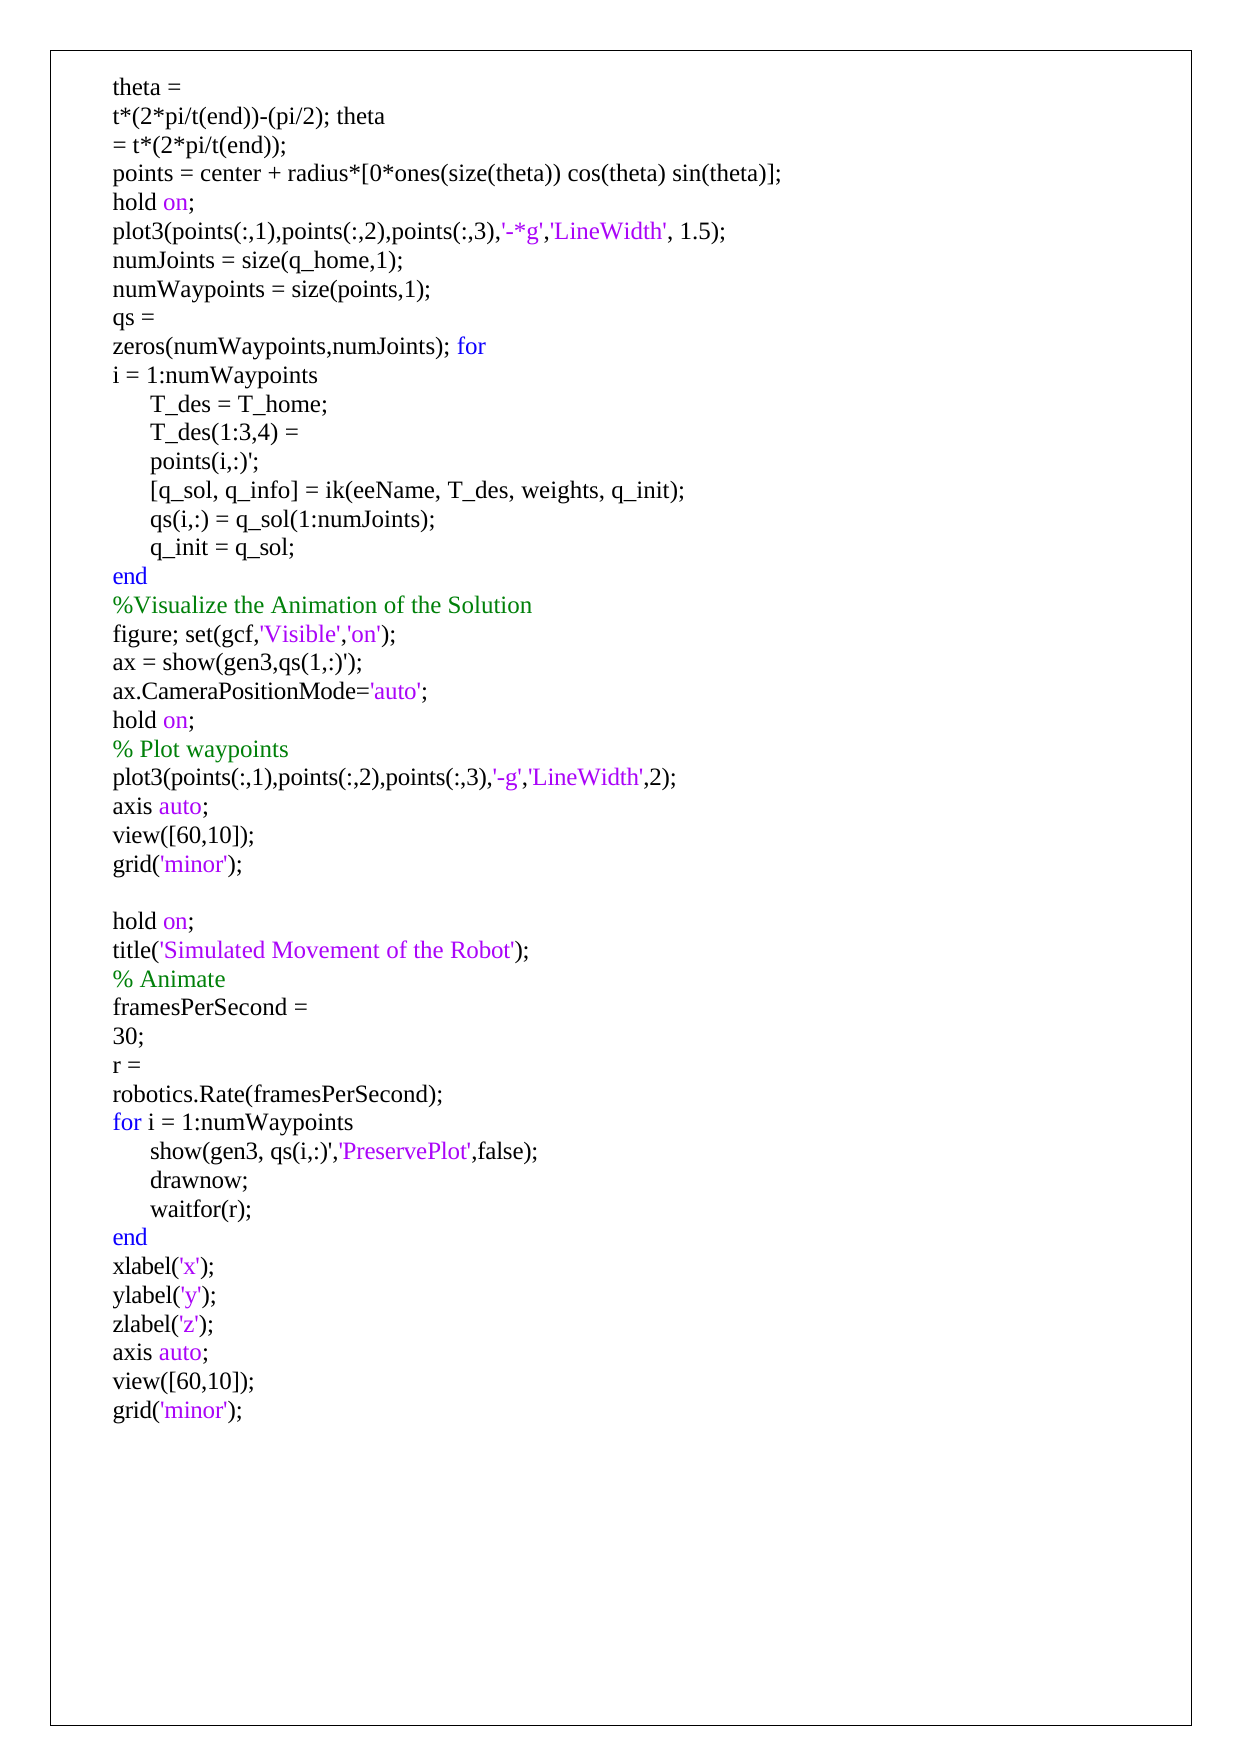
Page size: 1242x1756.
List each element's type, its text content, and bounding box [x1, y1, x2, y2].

text plot3(points(:,1),points(:,2),points(:,3),'-*g','LineWidth', 1.5); numJoints = size(q_home,1); [112, 216, 727, 274]
text theta = t*(2*pi/t(end))-(pi/2); theta = t*(2*pi/t(end)); [112, 72, 404, 158]
text r = robotics.Rate(framesPerSecond); for i = 1:numWaypoints [112, 1050, 477, 1136]
text zlabel('z'); axis auto; view([60,10]); [112, 1309, 256, 1395]
text q_init = q_sol; [150, 532, 1153, 561]
text % Animate framesPerSecond = 30; [112, 964, 345, 1050]
text [q_sol, q_info] = ik(eeName, T_des, weights, q_init); qs(i,:) = q_sol(1:numJoints); [150, 475, 727, 532]
text end [112, 561, 1153, 590]
text show(gen3, qs(i,:)','PreservePlot',false); drawnow; [150, 1136, 579, 1194]
text qs = zeros(numWaypoints,numJoints); for i = 1:numWaypoints [112, 302, 498, 389]
text title('Simulated Movement of the Robot'); [112, 935, 1153, 964]
text hold on; [112, 906, 1153, 935]
text %Visualize the Animation of the Solution figure; set(gcf,'Visible','on'); [112, 590, 579, 647]
text view([60,10]); [112, 820, 1153, 849]
text grid('minor'); [112, 1395, 1153, 1424]
text waitfor(r); [150, 1194, 1153, 1222]
text T_des = T_home; T_des(1:3,4) = points(i,:)'; [150, 389, 413, 475]
text points = center + radius*[0*ones(size(theta)) cos(theta) sin(theta)]; hold on; [112, 158, 792, 216]
text numWaypoints = size(points,1); [112, 274, 1153, 302]
text ax = show(gen3,qs(1,:)'); ax.CameraPositionMode='auto'; hold on; [112, 647, 429, 734]
text % Plot waypoints plot3(points(:,1),points(:,2),points(:,3),'-g','LineWidth',2); axis auto; [112, 734, 677, 820]
text grid('minor'); [112, 849, 1153, 877]
text end xlabel('x'); [112, 1222, 241, 1280]
text ylabel('y'); [112, 1280, 1153, 1309]
